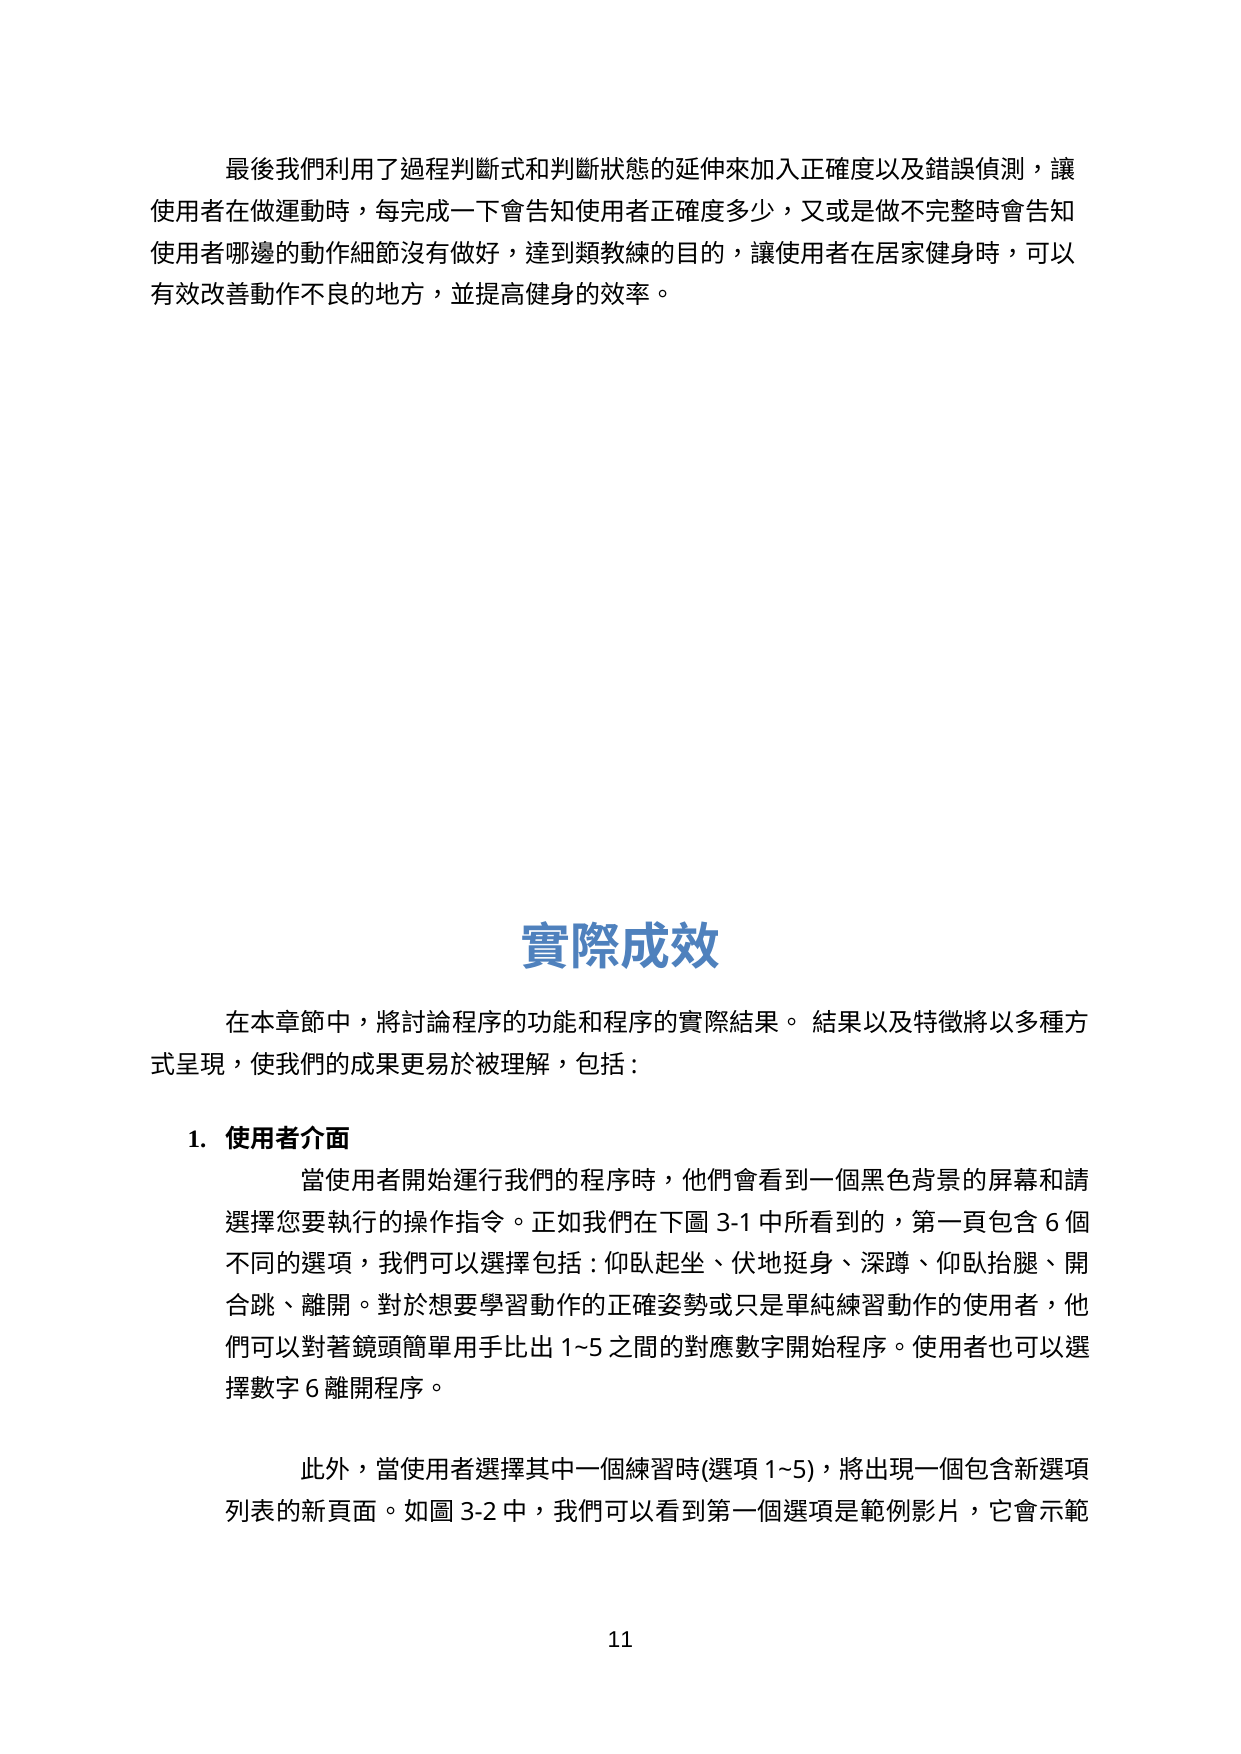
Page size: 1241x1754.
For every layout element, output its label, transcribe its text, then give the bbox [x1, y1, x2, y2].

text 當使用者開始運行我們的程序時，他們會看到一個黑色背景的屏幕和請選擇您要執行的操作指令。正如我們在下圖3-1中所看到的，第一頁包含6個不同的選項，我們可以選擇包括 : 仰臥起坐、伏地挺身、深蹲、仰臥抬腿、開合跳、離開。對於想要學習動作的正確姿勢或只是單純練習動作的使用者，他們可以對著鏡頭簡單用手比出1~5之間的對應數字開始程序。使用者也可以選擇數字6離開程序。 [225, 1160, 1090, 1405]
subtitle 實際成效 [150, 907, 1090, 979]
list 使用者介面 [187, 1119, 1090, 1155]
text 在本章節中，將討論程序的功能和程序的實際結果。 結果以及特徵將以多種方式呈現，使我們的成果更易於被理解，包括 : [150, 1002, 1090, 1080]
text 最後我們利用了過程判斷式和判斷狀態的延伸來加入正確度以及錯誤偵測，讓使用者在做運動時，每完成一下會告知使用者正確度多少，又或是做不完整時會告知使用者哪邊的動作細節沒有做好，達到類教練的目的，讓使用者在居家健身時，可以有效改善動作不良的地方，並提高健身的效率。 [150, 150, 1090, 311]
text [225, 1449, 1090, 1527]
